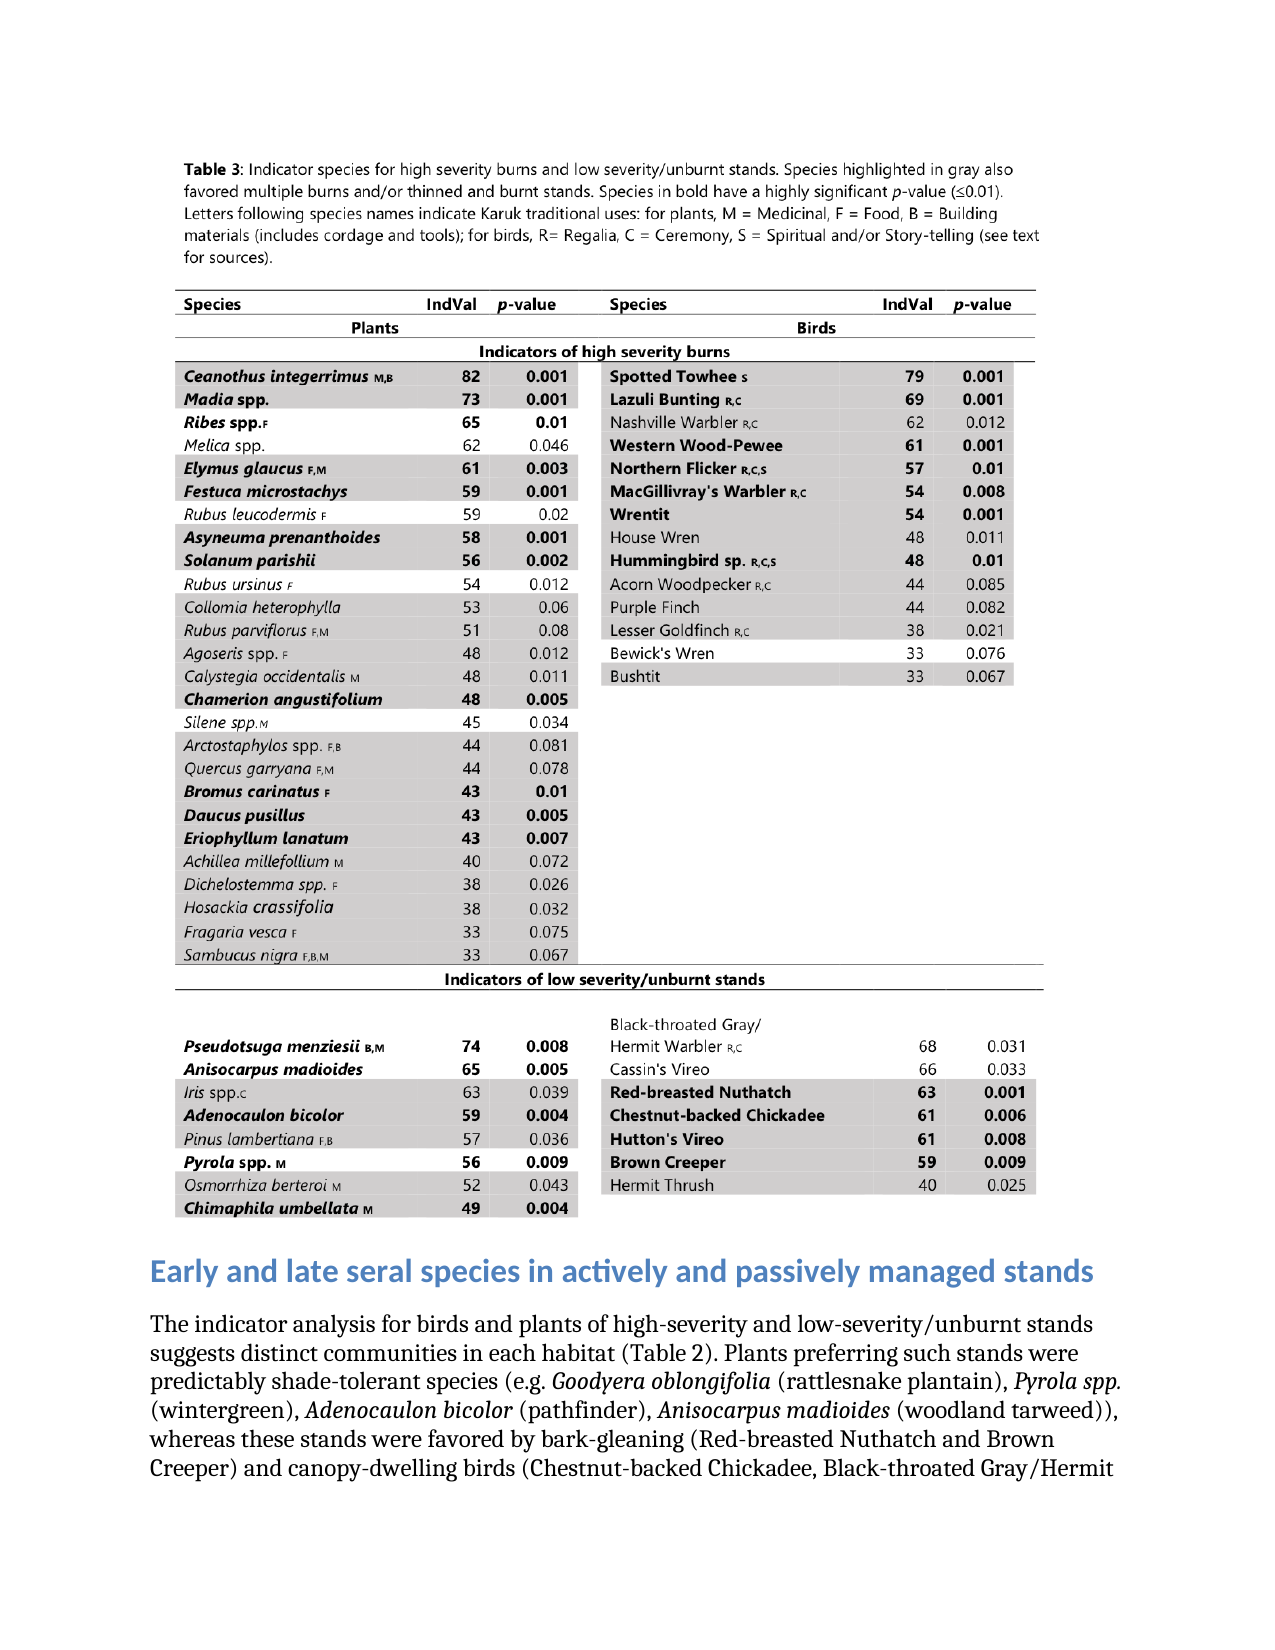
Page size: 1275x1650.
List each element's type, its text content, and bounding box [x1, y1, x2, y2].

picture [168, 150, 1044, 1230]
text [150, 1310, 1125, 1482]
subtitle Early and late seral species in actively and passively managed stands [150, 1250, 1125, 1291]
